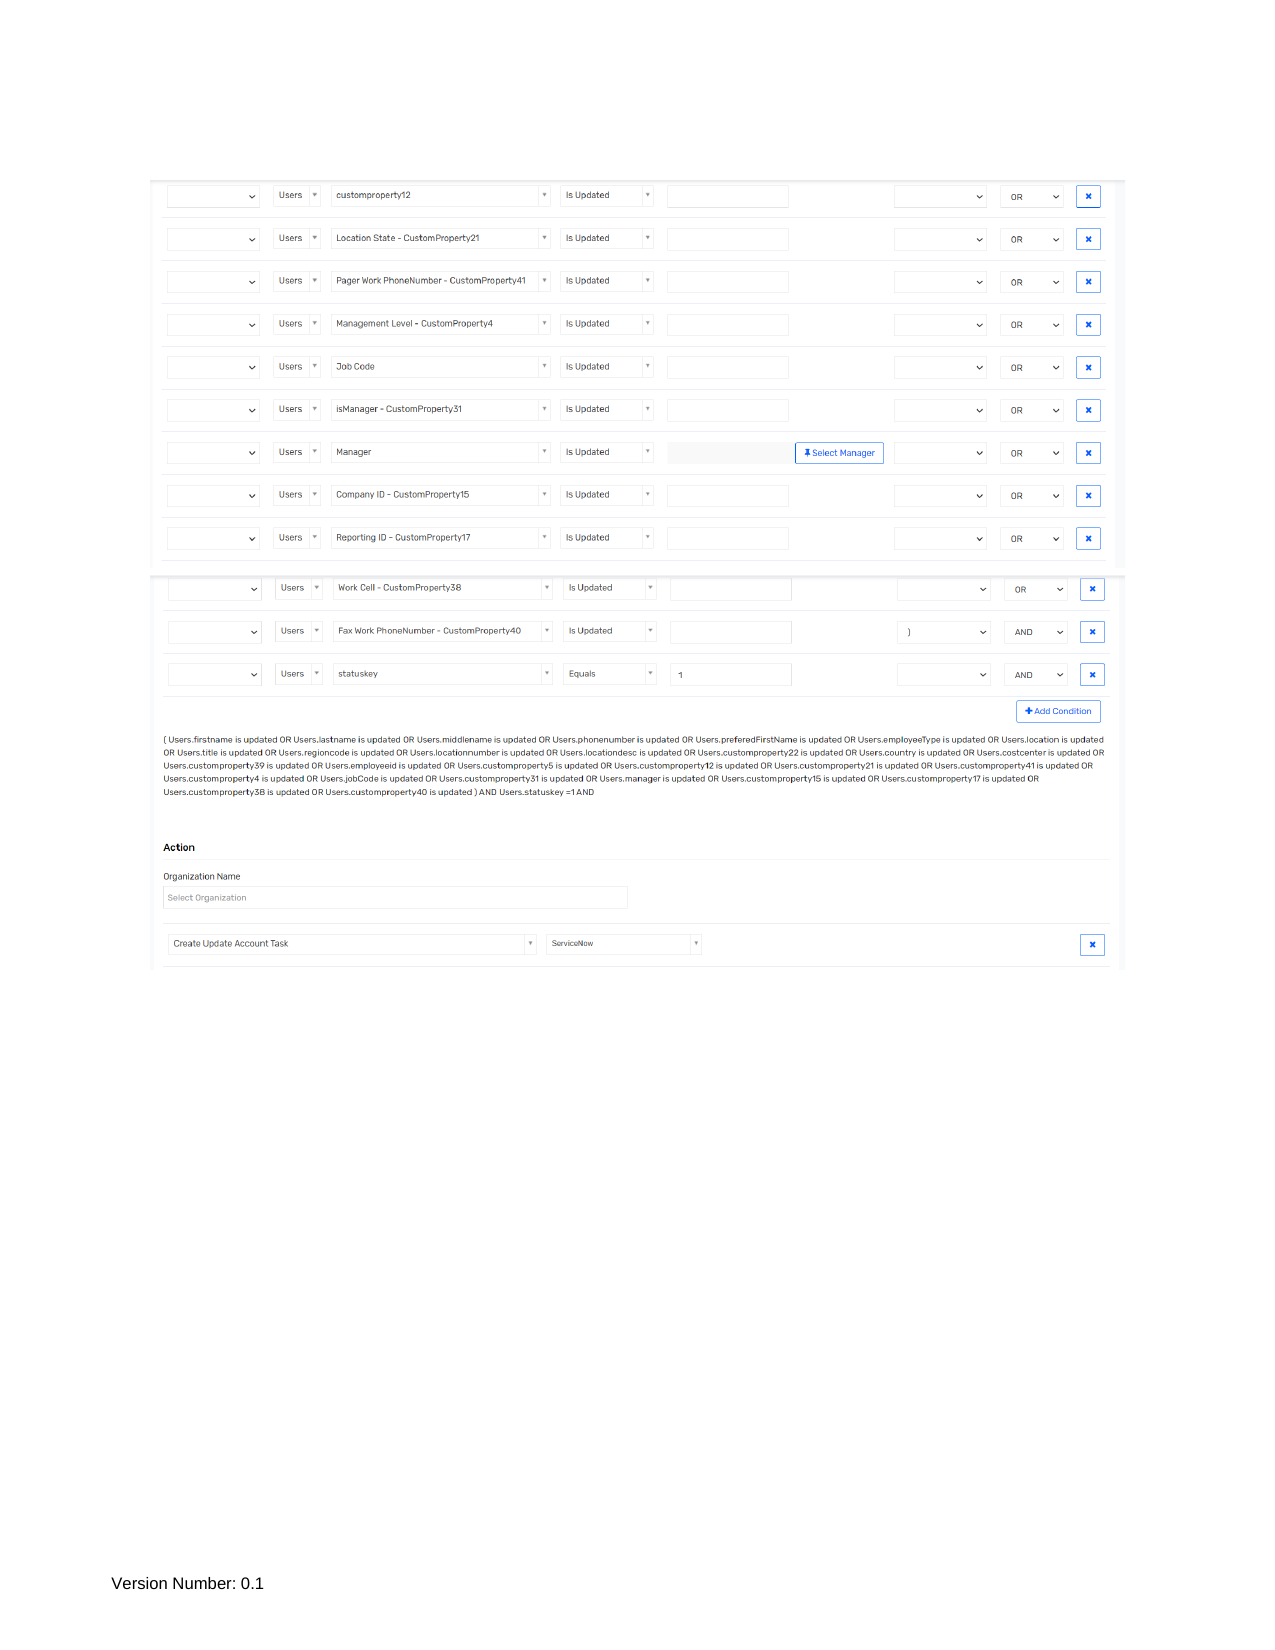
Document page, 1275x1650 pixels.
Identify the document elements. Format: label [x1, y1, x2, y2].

picture [150, 180, 1125, 568]
picture [150, 572, 1125, 970]
